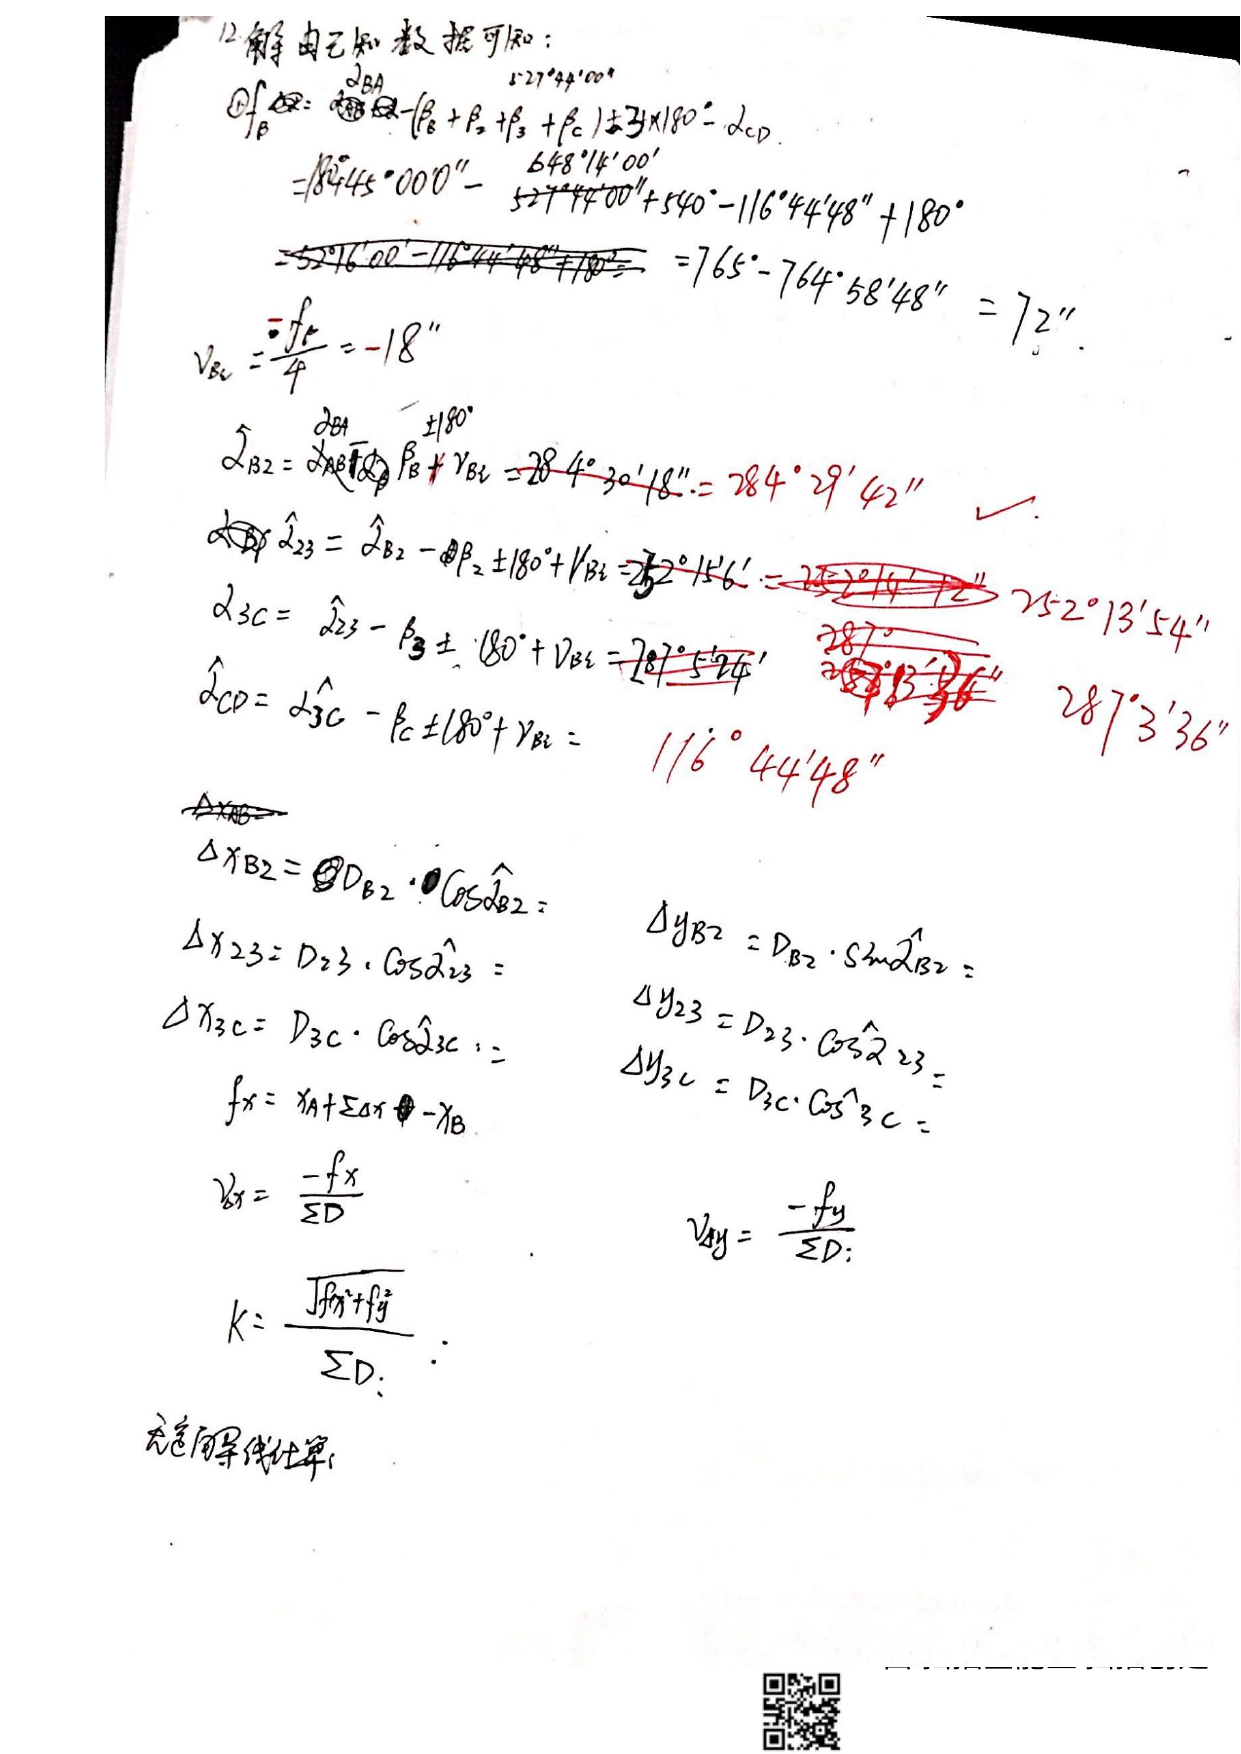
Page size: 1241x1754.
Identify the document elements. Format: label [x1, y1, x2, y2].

picture [104, 16, 1240, 1667]
picture [760, 1670, 844, 1754]
